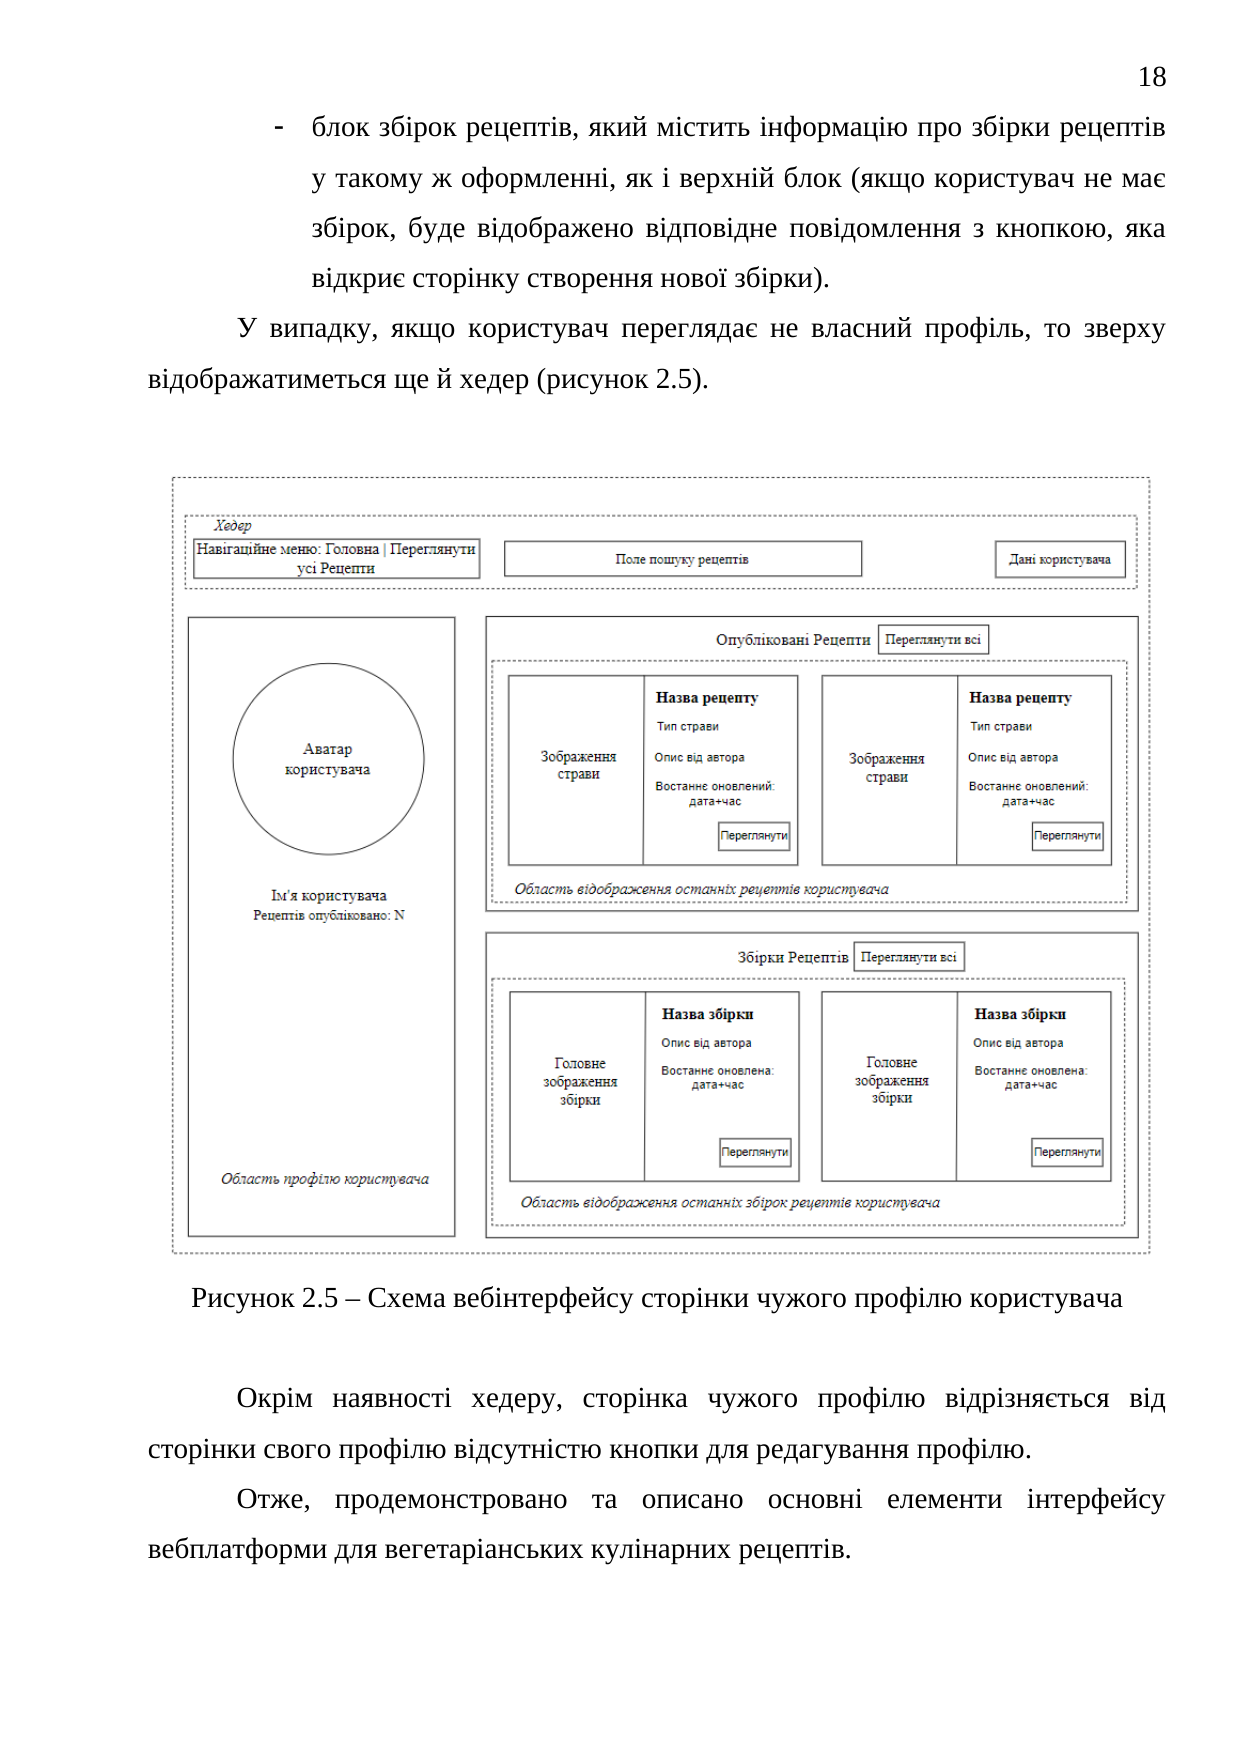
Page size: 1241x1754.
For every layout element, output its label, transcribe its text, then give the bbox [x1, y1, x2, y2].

picture [158, 461, 1156, 1264]
text блок збірок рецептів, який містить інформацію про збірки рецептів у такому ж оформленні, як і верхній блок (якщо користувач не має збірок, буде відображено відповідне повідомлення з кнопкою, яка відкриє сторінку створення нової збірки). [274, 109, 1167, 294]
text Рисунок 2.5 – Схема вебінтерфейсу сторінки чужого профілю користувача [148, 1280, 1167, 1313]
text У випадку, якщо користувач переглядає не власний профіль, то зверху відображатиметься ще й хедер (рисунок 2.5). [148, 311, 1167, 394]
text Окрім наявності хедеру, сторінка чужого профілю відрізняється від сторінки свого профілю відсутністю кнопки для редагування профілю. [148, 1381, 1167, 1464]
text Отже, продемонстровано та описано основні елементи інтерфейсу вебплатформи для вегетаріанських кулінарних рецептів. [148, 1481, 1167, 1565]
